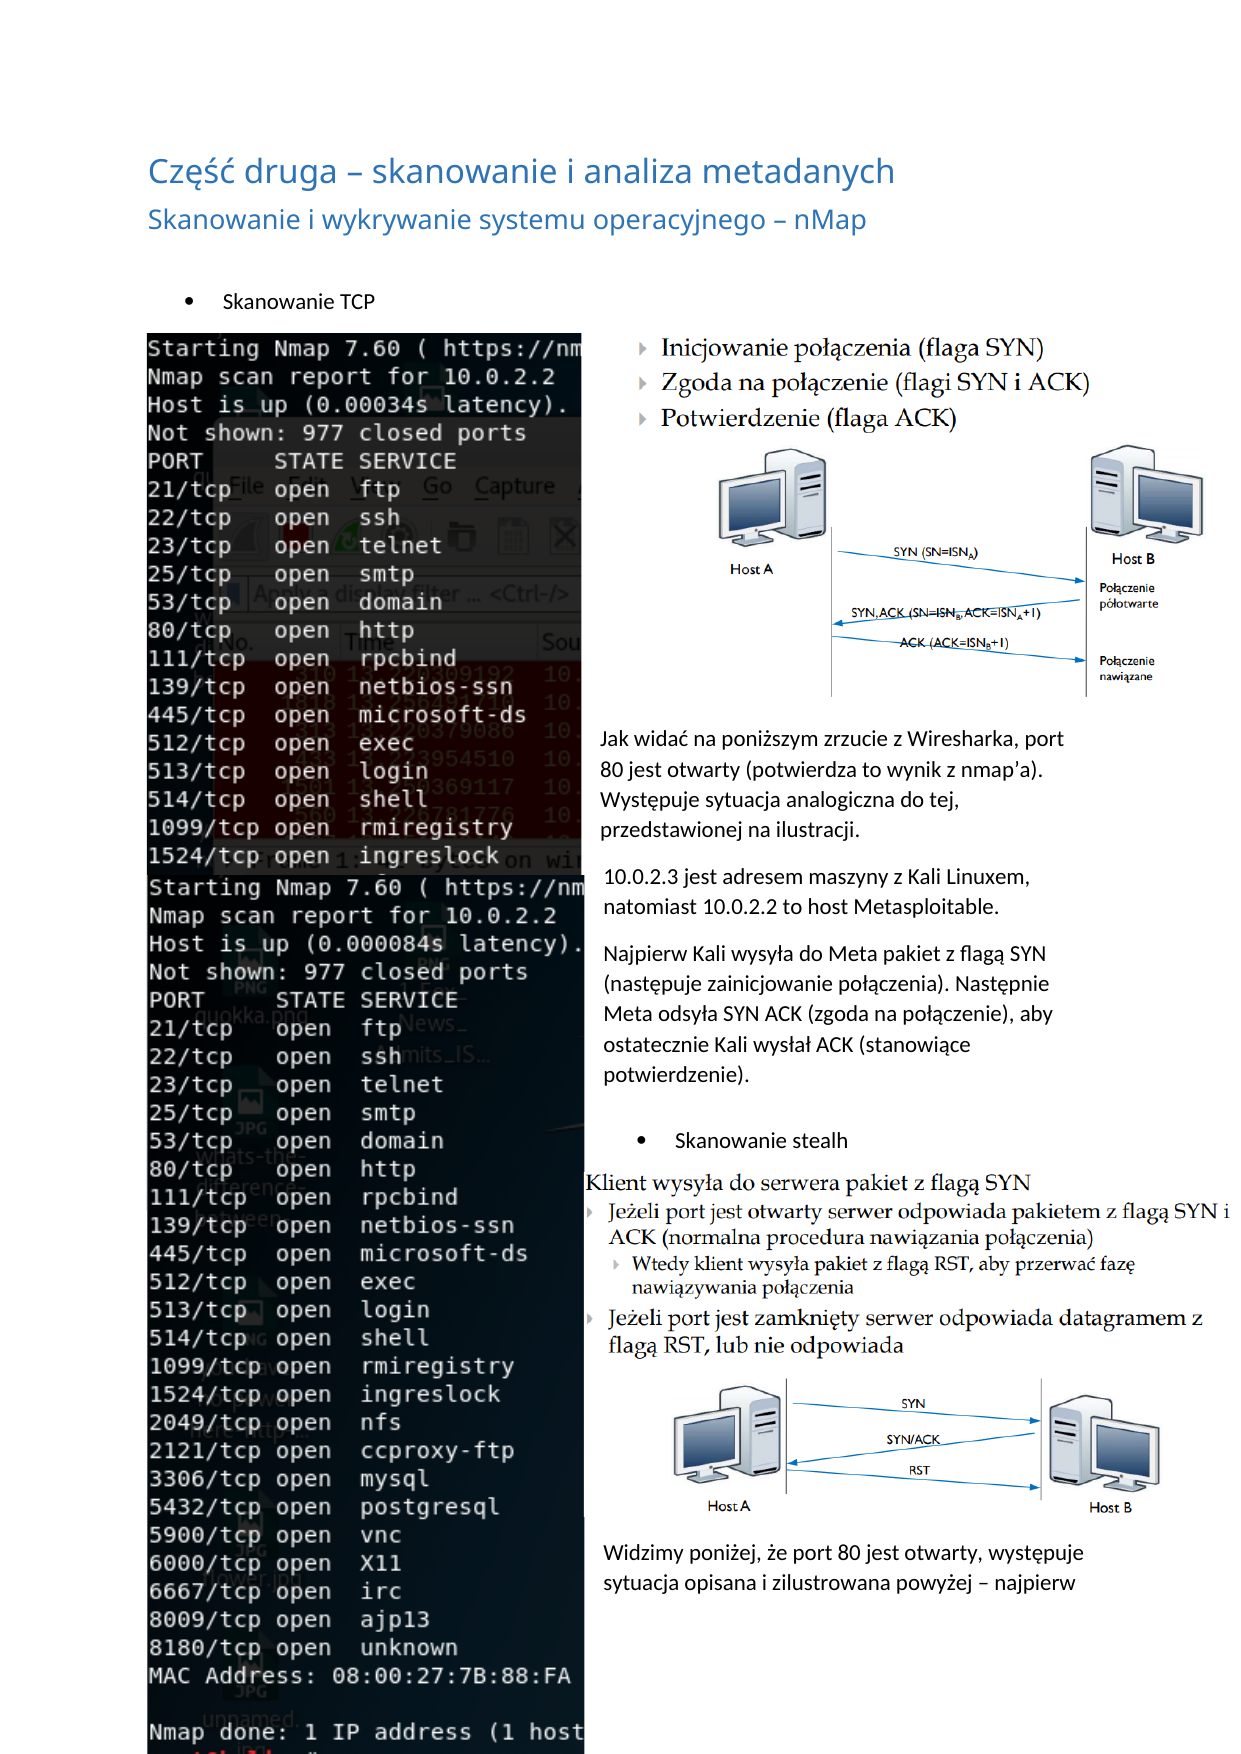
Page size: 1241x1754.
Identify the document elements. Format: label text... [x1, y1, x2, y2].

picture [634, 335, 1209, 701]
subtitle Część druga – skanowanie i analiza metadanych [148, 148, 1093, 193]
text Najpierw Kali wysyła do Meta pakiet z flagą SYN (następuje zainicjowanie połączenia). Następnie Meta odsyła SYN ACK (zgoda na połączenie), aby ostatecznie Kali wysłał ACK (stanowiące potwierdzenie). [585, 939, 1093, 1088]
picture [146, 333, 1239, 1754]
subtitle Skanowanie i wykrywanie systemu operacyjnego – nMap [148, 201, 1093, 238]
text 10.0.2.3 jest adresem maszyny z Kali Linuxem, natomiast 10.0.2.2 to host Metasploitable. [582, 862, 1093, 920]
list Skanowanie stealh [585, 1126, 1093, 1154]
list Skanowanie TCP [185, 287, 1093, 315]
text Jak widać na poniższym zrzucie z Wiresharka, port 80 jest otwarty (potwierdza to wynik z nmap’a). Występuje sytuacja analogiczna do tej, przedstawionej na ilustracji. [582, 334, 1093, 843]
